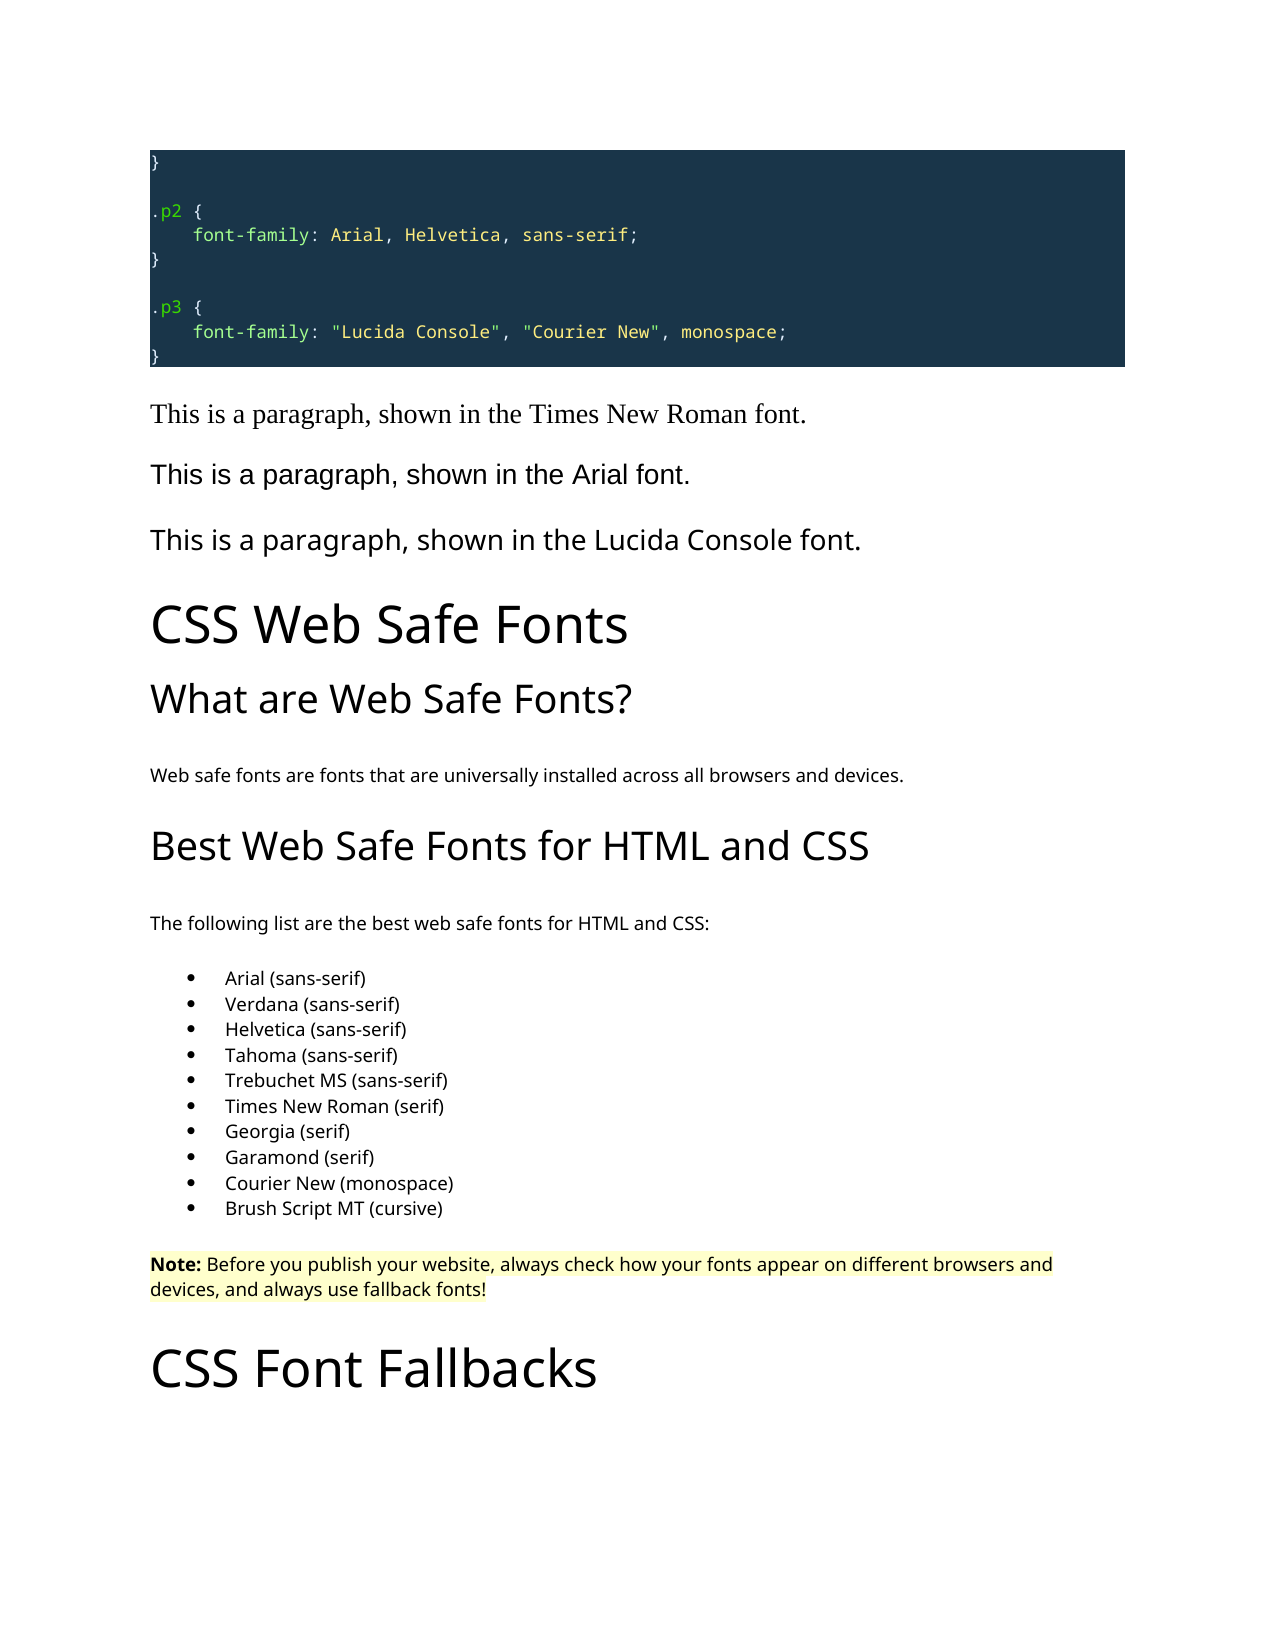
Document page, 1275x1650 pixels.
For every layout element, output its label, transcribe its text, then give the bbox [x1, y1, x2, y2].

text } [150, 150, 1125, 174]
text This is a paragraph, shown in the Arial font. [150, 458, 1125, 491]
list Arial (sans-serif) [187, 966, 1125, 991]
text CSS Web Safe Fonts❮ PreviousNext ❯ [150, 587, 1125, 658]
list Trebuchet MS (sans-serif) [187, 1068, 1125, 1093]
list Helvetica (sans-serif) [187, 1017, 1125, 1042]
list Brush Script MT (cursive) [187, 1195, 1125, 1221]
list Georgia (serif) [187, 1119, 1125, 1144]
subtitle What are Web Safe Fonts? [150, 671, 1125, 725]
text .p3 { [150, 295, 1125, 319]
list Tahoma (sans-serif) [187, 1042, 1125, 1068]
text } [150, 343, 1125, 367]
text .p2 { [150, 198, 1125, 222]
text This is a paragraph, shown in the Lucida Console font. [150, 520, 1125, 558]
text Web safe fonts are fonts that are universally installed across all browsers and devices. [150, 763, 1125, 788]
list Courier New (monospace) [187, 1170, 1125, 1195]
list Verdana (sans-serif) [187, 991, 1125, 1017]
text font-family: Arial, Helvetica, sans-serif; [150, 222, 1125, 247]
subtitle Best Web Safe Fonts for HTML and CSS [150, 818, 1125, 872]
text font-family: "Lucida Console", "Courier New", monospace; [150, 319, 1125, 343]
subtitle CSS Font Fallbacks [150, 1332, 1125, 1403]
text Note: Before you publish your website, always check how your fonts appear on different browsers and devices, and always use fallback fonts! [486, 1251, 1125, 1302]
text The following list are the best web safe fonts for HTML and CSS: [150, 910, 1125, 936]
list Garamond (serif) [187, 1144, 1125, 1170]
text This is a paragraph, shown in the Times New Roman font. [150, 397, 1125, 429]
text } [150, 247, 1125, 271]
list Times New Roman (serif) [187, 1093, 1125, 1119]
